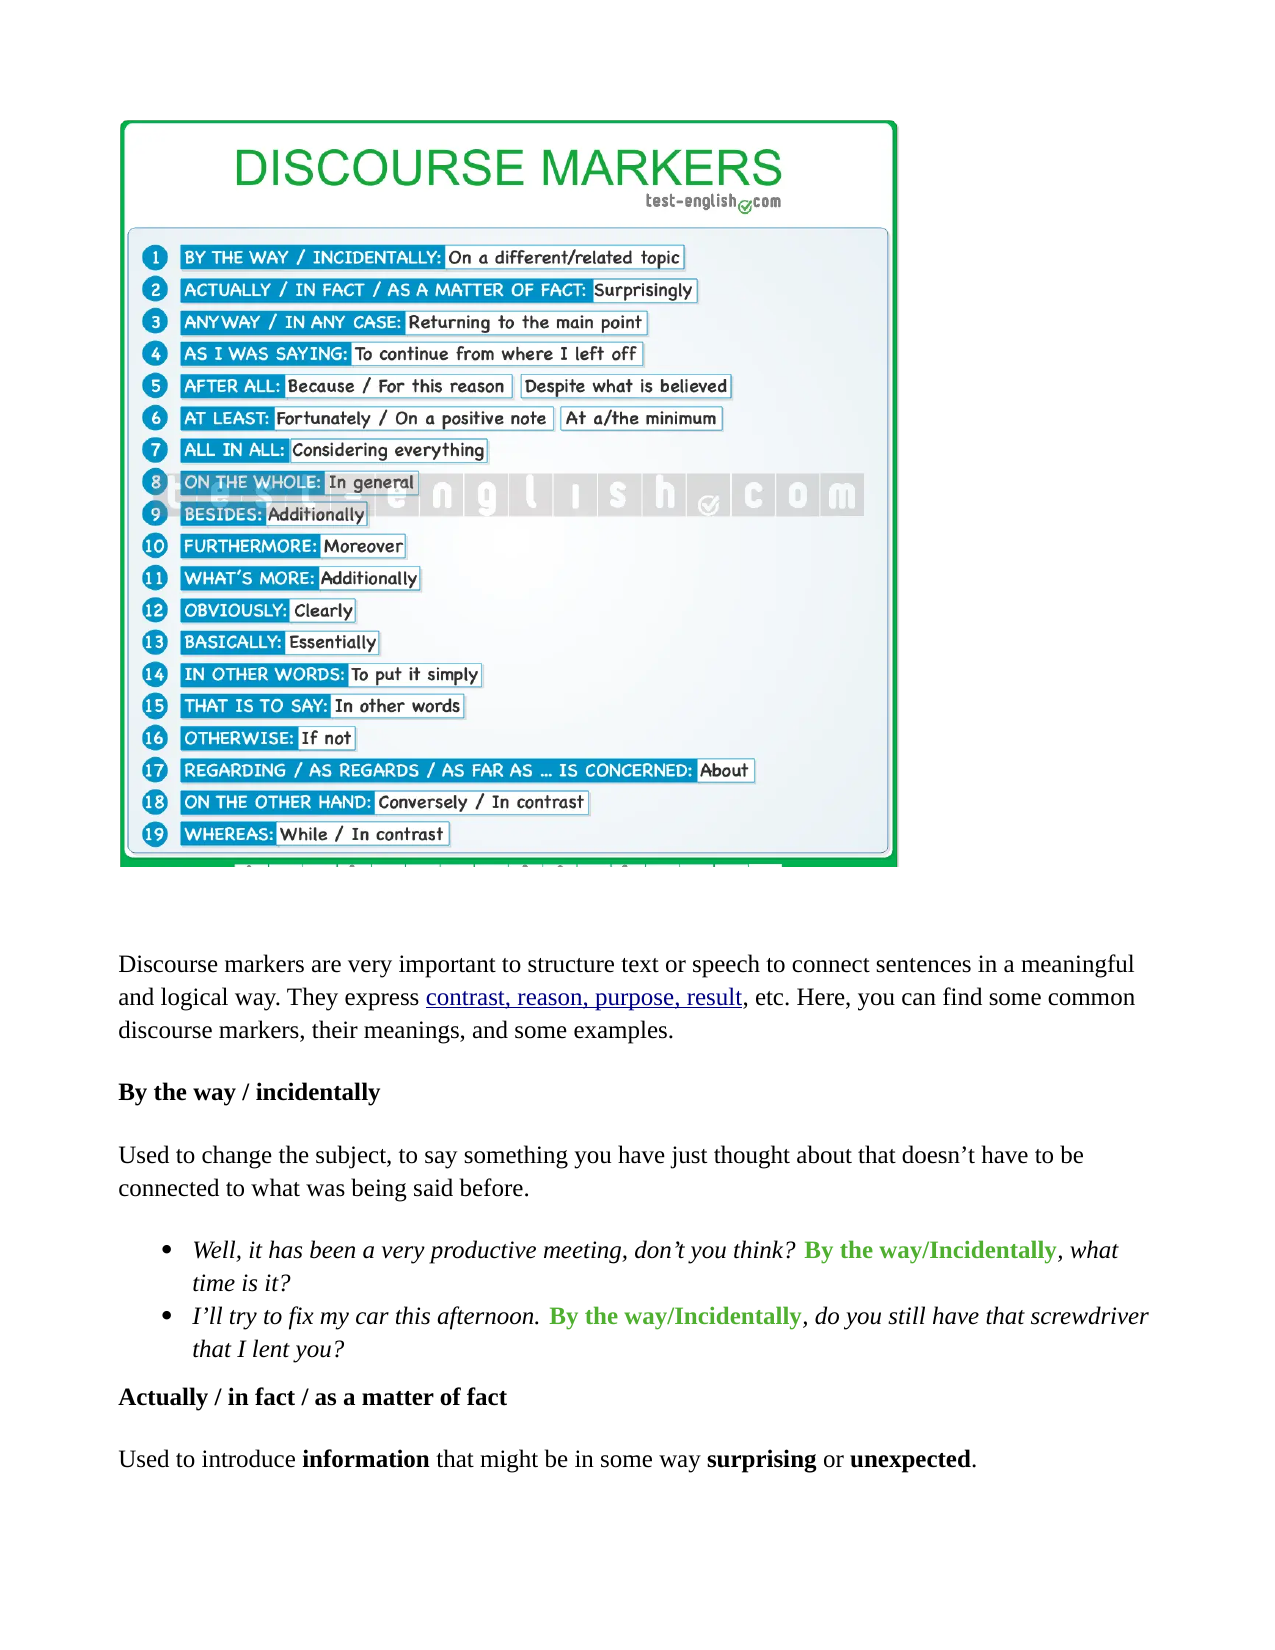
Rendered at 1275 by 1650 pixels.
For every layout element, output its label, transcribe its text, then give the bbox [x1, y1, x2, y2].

list Well, it has been a very productive meeting, don’t you think? By the way/Incidentally, what time is it? [162, 1235, 1157, 1297]
text Discourse markers are very important to structure text or speech to connect sentences in a meaningful and logical way. They express contrast, reason, purpose, result, etc. Here, you can find some common discourse markers, their meanings, and some examples. [118, 949, 1157, 1043]
list I’ll try to fix my car this afternoon. By the way/Incidentally, do you still have that screwdriver that I lent you? [162, 1301, 1157, 1363]
subtitle Actually / in fact / as a matter of fact [118, 1382, 1157, 1411]
subtitle By the way / incidentally [118, 1077, 1157, 1106]
picture [118, 118, 900, 867]
text Used to change the subject, to say something you have just thought about that doesn’t have to be connected to what was being said before. [118, 1140, 1157, 1202]
text Used to introduce information that might be in some way surprising or unexpected. [118, 1444, 1157, 1473]
